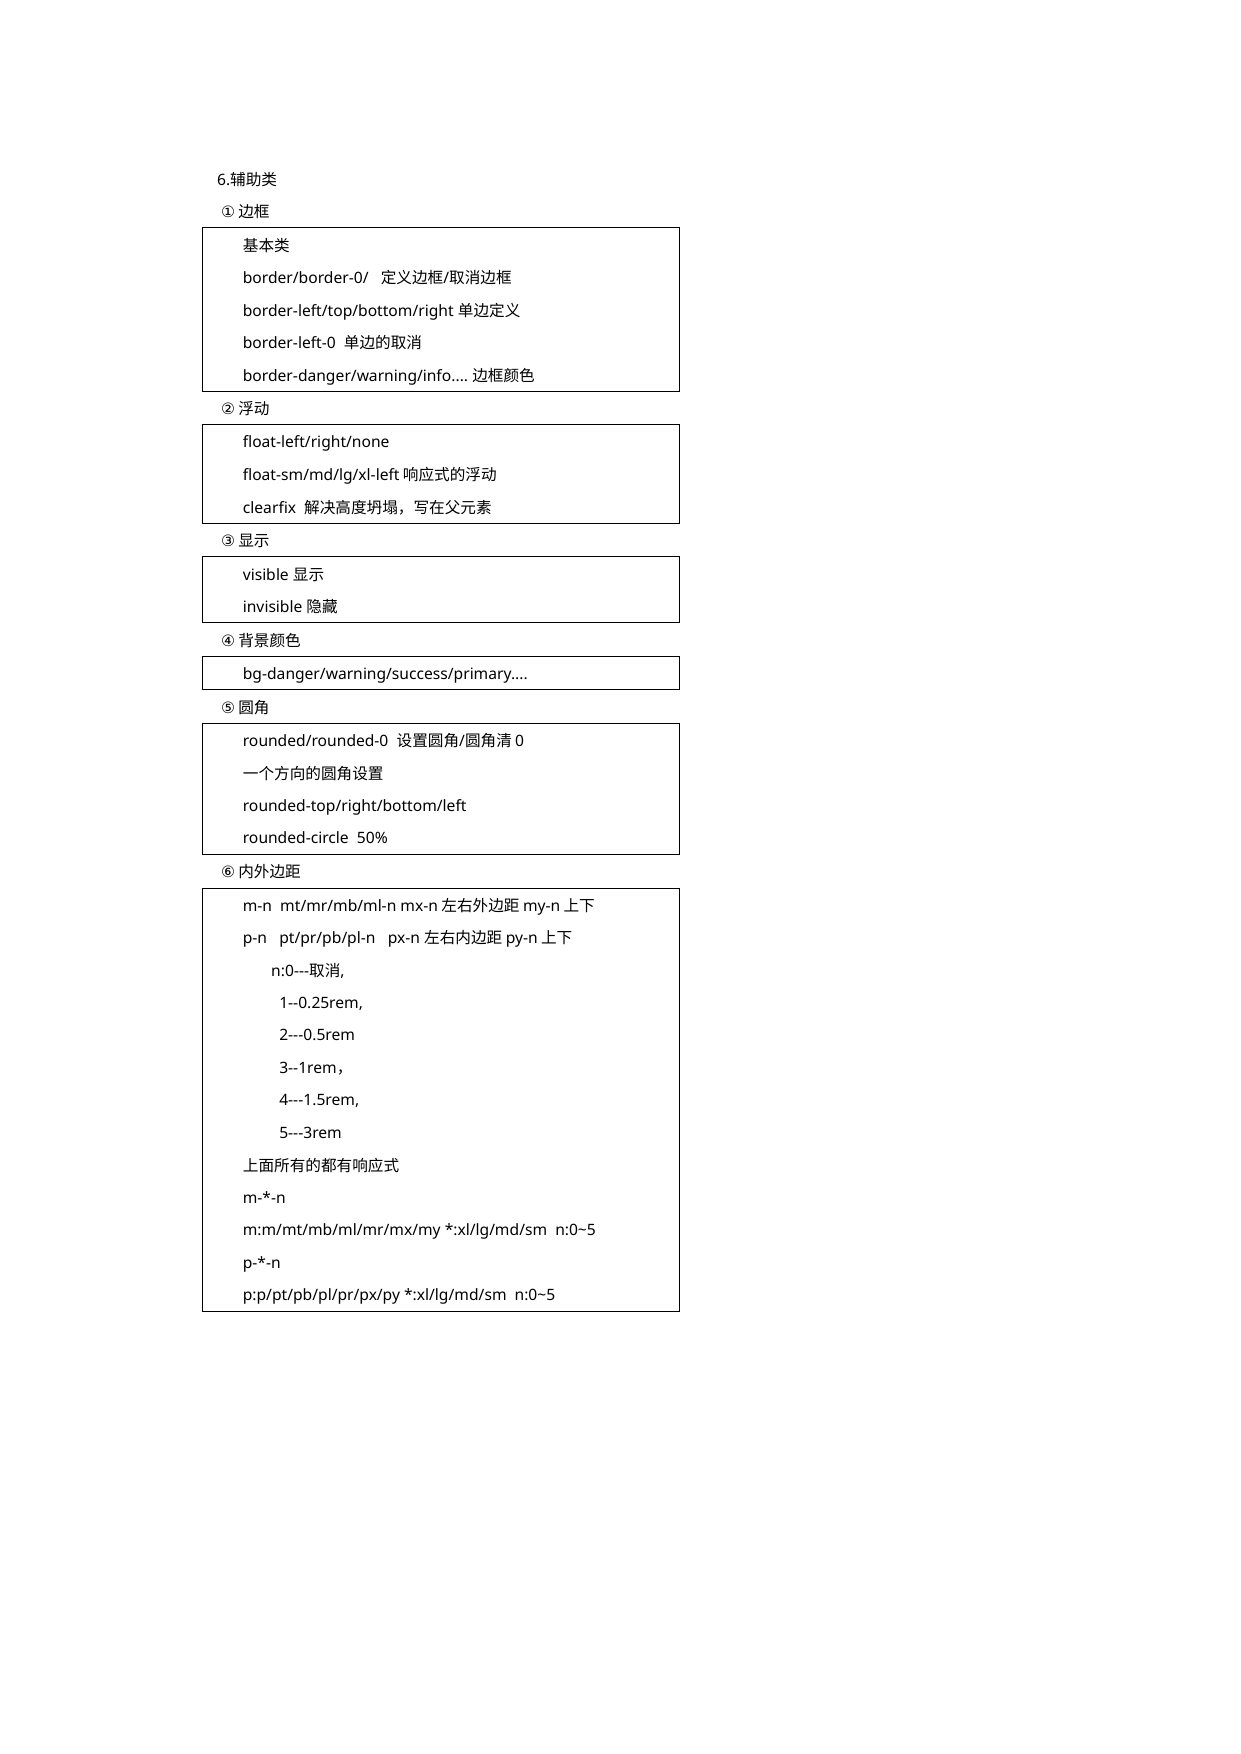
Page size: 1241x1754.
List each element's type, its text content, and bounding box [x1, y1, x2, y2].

text ⑥内外边距 [217, 855, 1053, 887]
text ⑤圆角 [217, 690, 1053, 723]
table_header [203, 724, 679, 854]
text ①边框 [217, 194, 1053, 227]
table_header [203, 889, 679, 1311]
text 6.辅助类 [217, 162, 1053, 194]
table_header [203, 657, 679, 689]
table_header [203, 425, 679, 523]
text ④背景颜色 [217, 623, 1053, 656]
text ②浮动 [217, 392, 1053, 424]
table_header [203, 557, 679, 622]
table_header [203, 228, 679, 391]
text ③显示 [217, 524, 1053, 556]
